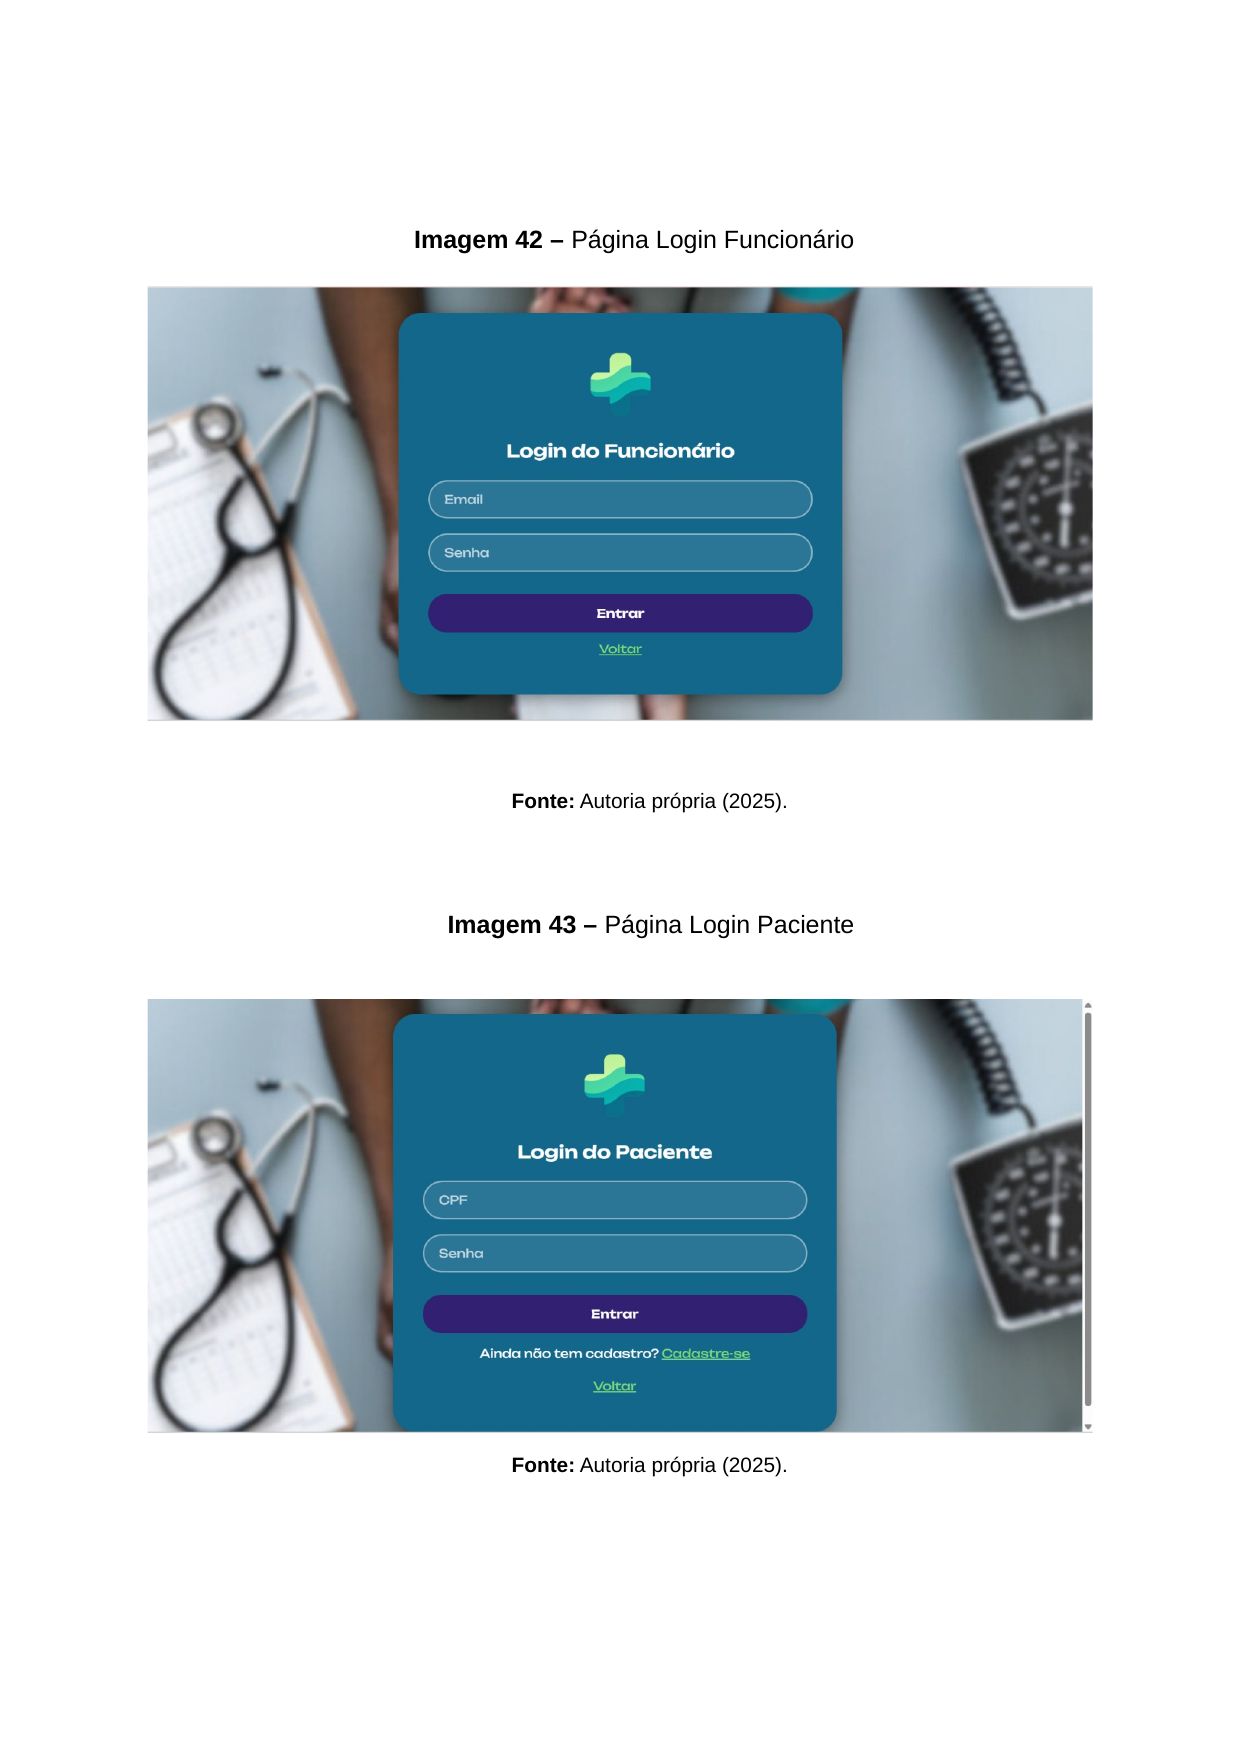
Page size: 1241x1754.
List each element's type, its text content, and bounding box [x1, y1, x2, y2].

text Imagem 43 – Página Login Paciente [177, 910, 854, 939]
picture [147, 999, 1093, 1433]
text Imagem 42 – Página Login Funcionário [177, 225, 854, 254]
text Fonte: Autoria própria (2025). [177, 789, 1122, 813]
picture [147, 286, 1093, 721]
